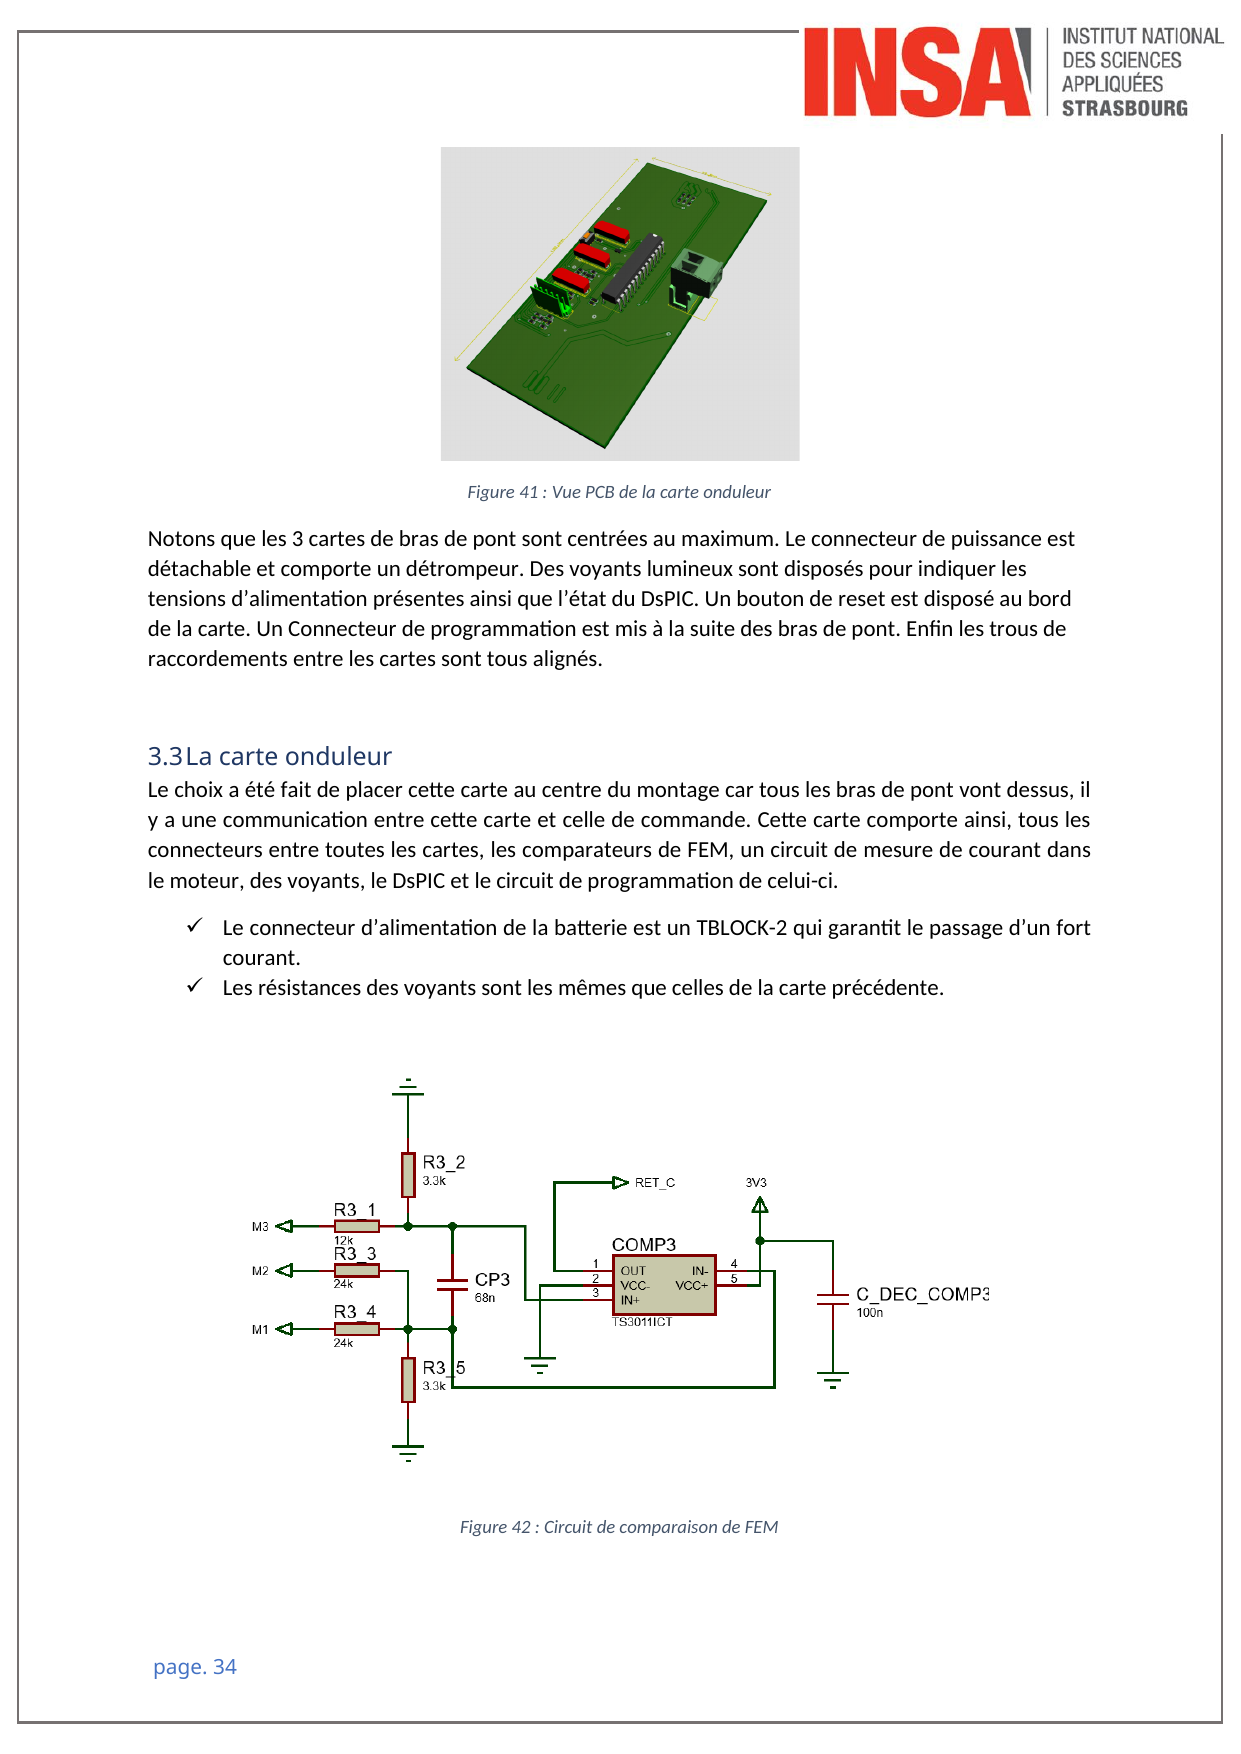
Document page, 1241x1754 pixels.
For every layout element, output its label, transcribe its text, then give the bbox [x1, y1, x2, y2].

picture [799, 18, 1229, 134]
picture [440, 147, 800, 461]
list Le connecteur d’alimentation de la batterie est un TBLOCK-2 qui garantit le passage d’un fort courant. [185, 913, 1093, 971]
list Les résistances des voyants sont les mêmes que celles de la carte précédente. [185, 973, 1093, 1001]
picture [251, 1066, 989, 1496]
subtitle La carte onduleur [148, 738, 1093, 772]
text Le choix a été fait de placer cette carte au centre du montage car tous les bras de pont vont dessus, il y a une communication entre cette carte et celle de commande. Cette carte comporte ainsi, tous les connecteurs entre toutes les cartes, les comparateurs de FEM, un circuit de mesure de courant dans le moteur, des voyants, le DsPIC et le circuit de programmation de celui-ci. [148, 775, 1093, 894]
text Notons que les 3 cartes de bras de pont sont centrées au maximum. Le connecteur de puissance est détachable et comporte un détrompeur. Des voyants lumineux sont disposés pour indiquer les tensions d’alimentation présentes ainsi que l’état du DsPIC. Un bouton de reset est disposé au bord de la carte. Un Connecteur de programmation est mis à la suite des bras de pont. Enfin les trous de raccordements entre les cartes sont tous alignés. [148, 524, 1093, 672]
